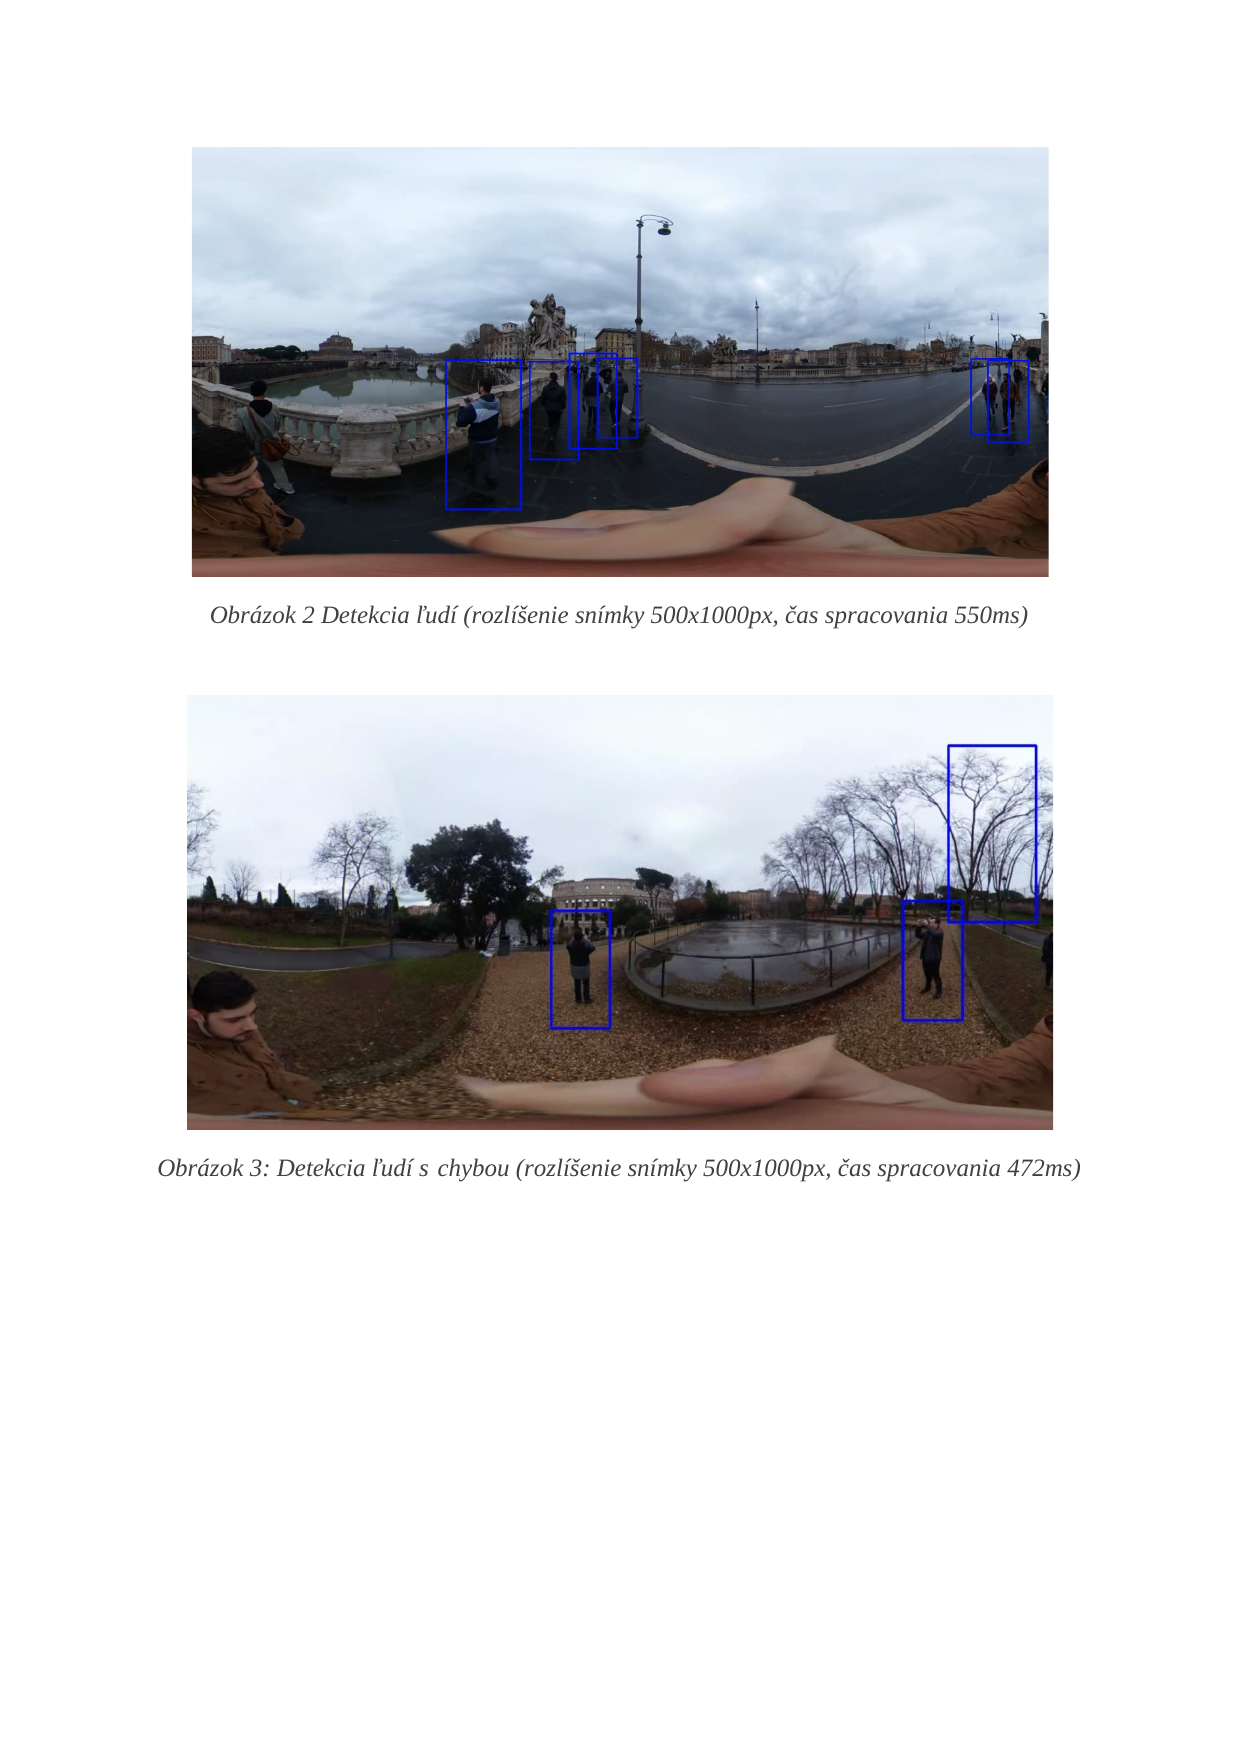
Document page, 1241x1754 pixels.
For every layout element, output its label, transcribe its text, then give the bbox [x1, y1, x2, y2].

picture [191, 147, 1049, 577]
text Obrázok 2 Detekcia ľudí (rozlíšenie snímky 500x1000px, čas spracovania 550ms) [148, 600, 1093, 629]
text Obrázok 3: Detekcia ľudí s chybou (rozlíšenie snímky 500x1000px, čas spracovania 472ms) [148, 1153, 1093, 1182]
picture [187, 695, 1054, 1130]
